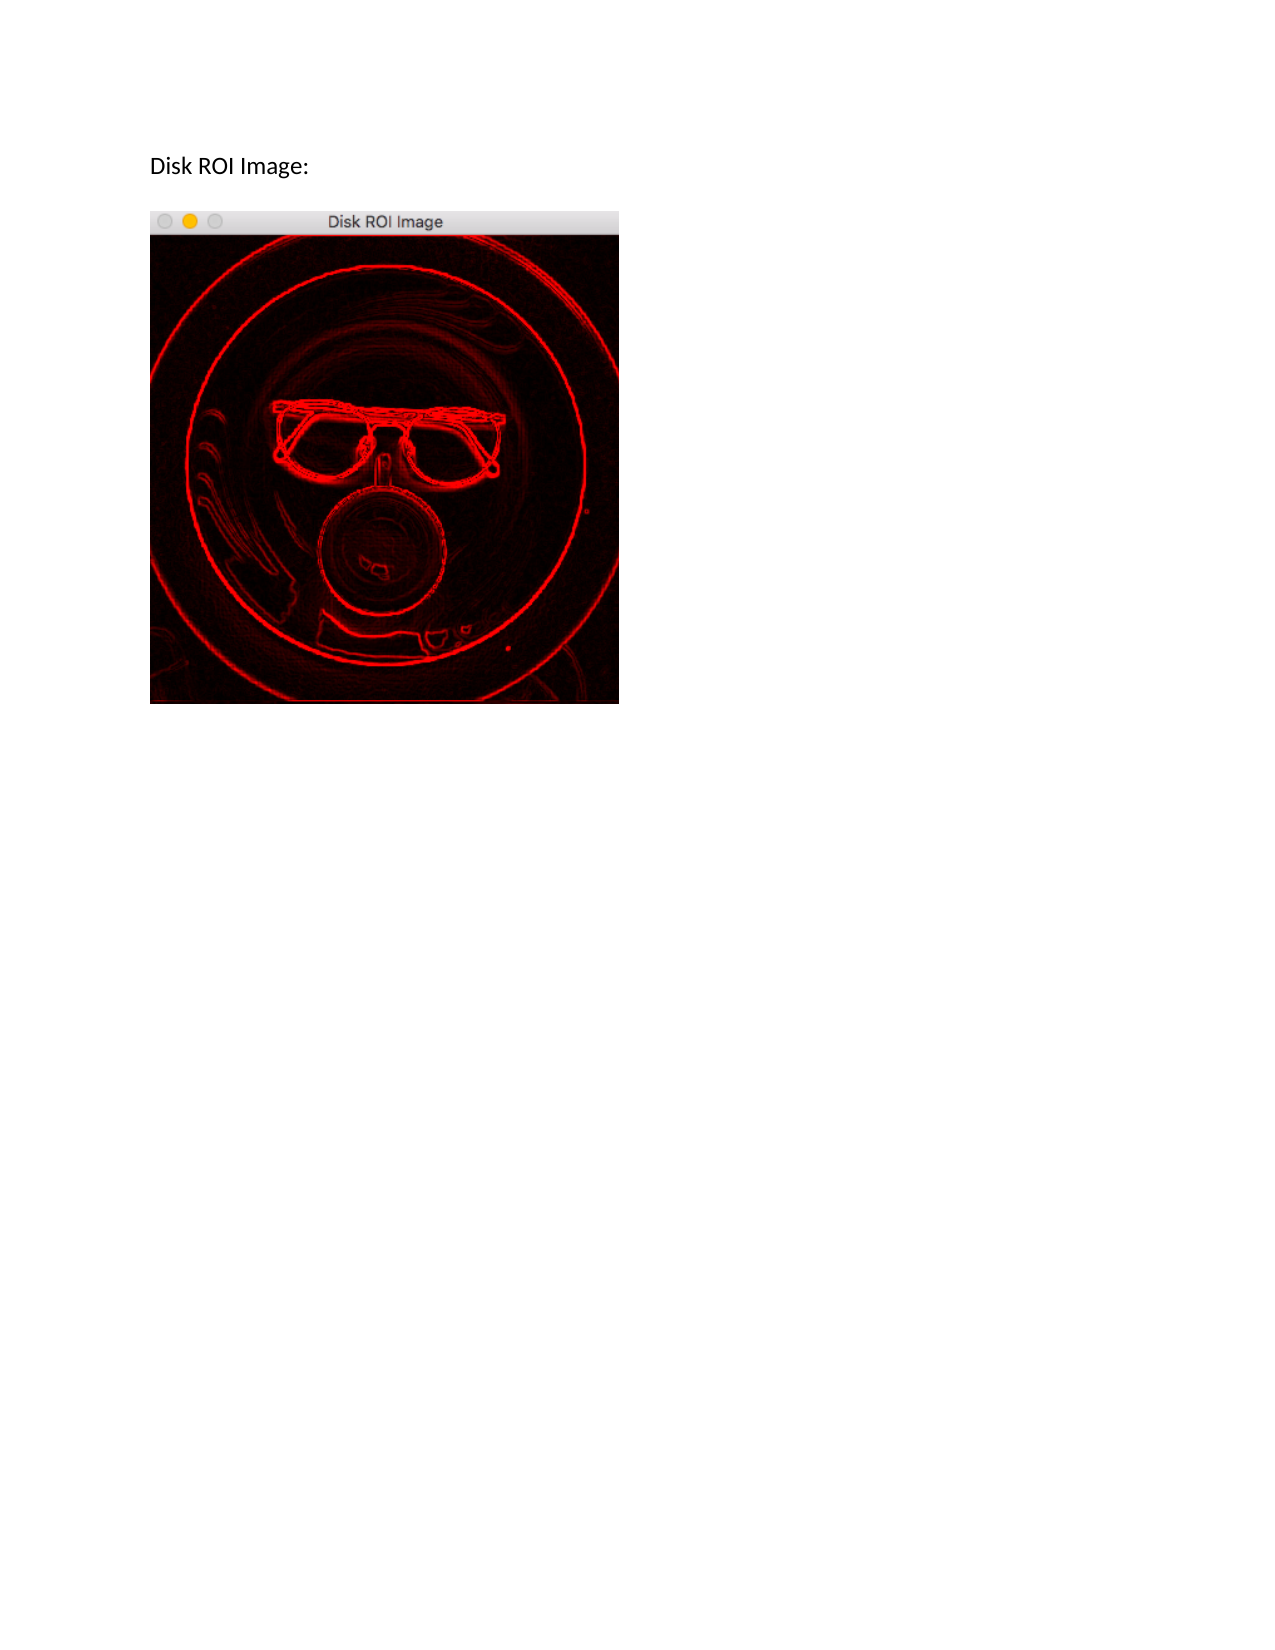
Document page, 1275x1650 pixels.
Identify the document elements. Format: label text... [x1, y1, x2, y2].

picture [150, 211, 619, 704]
text Disk ROI Image: [150, 150, 1125, 181]
